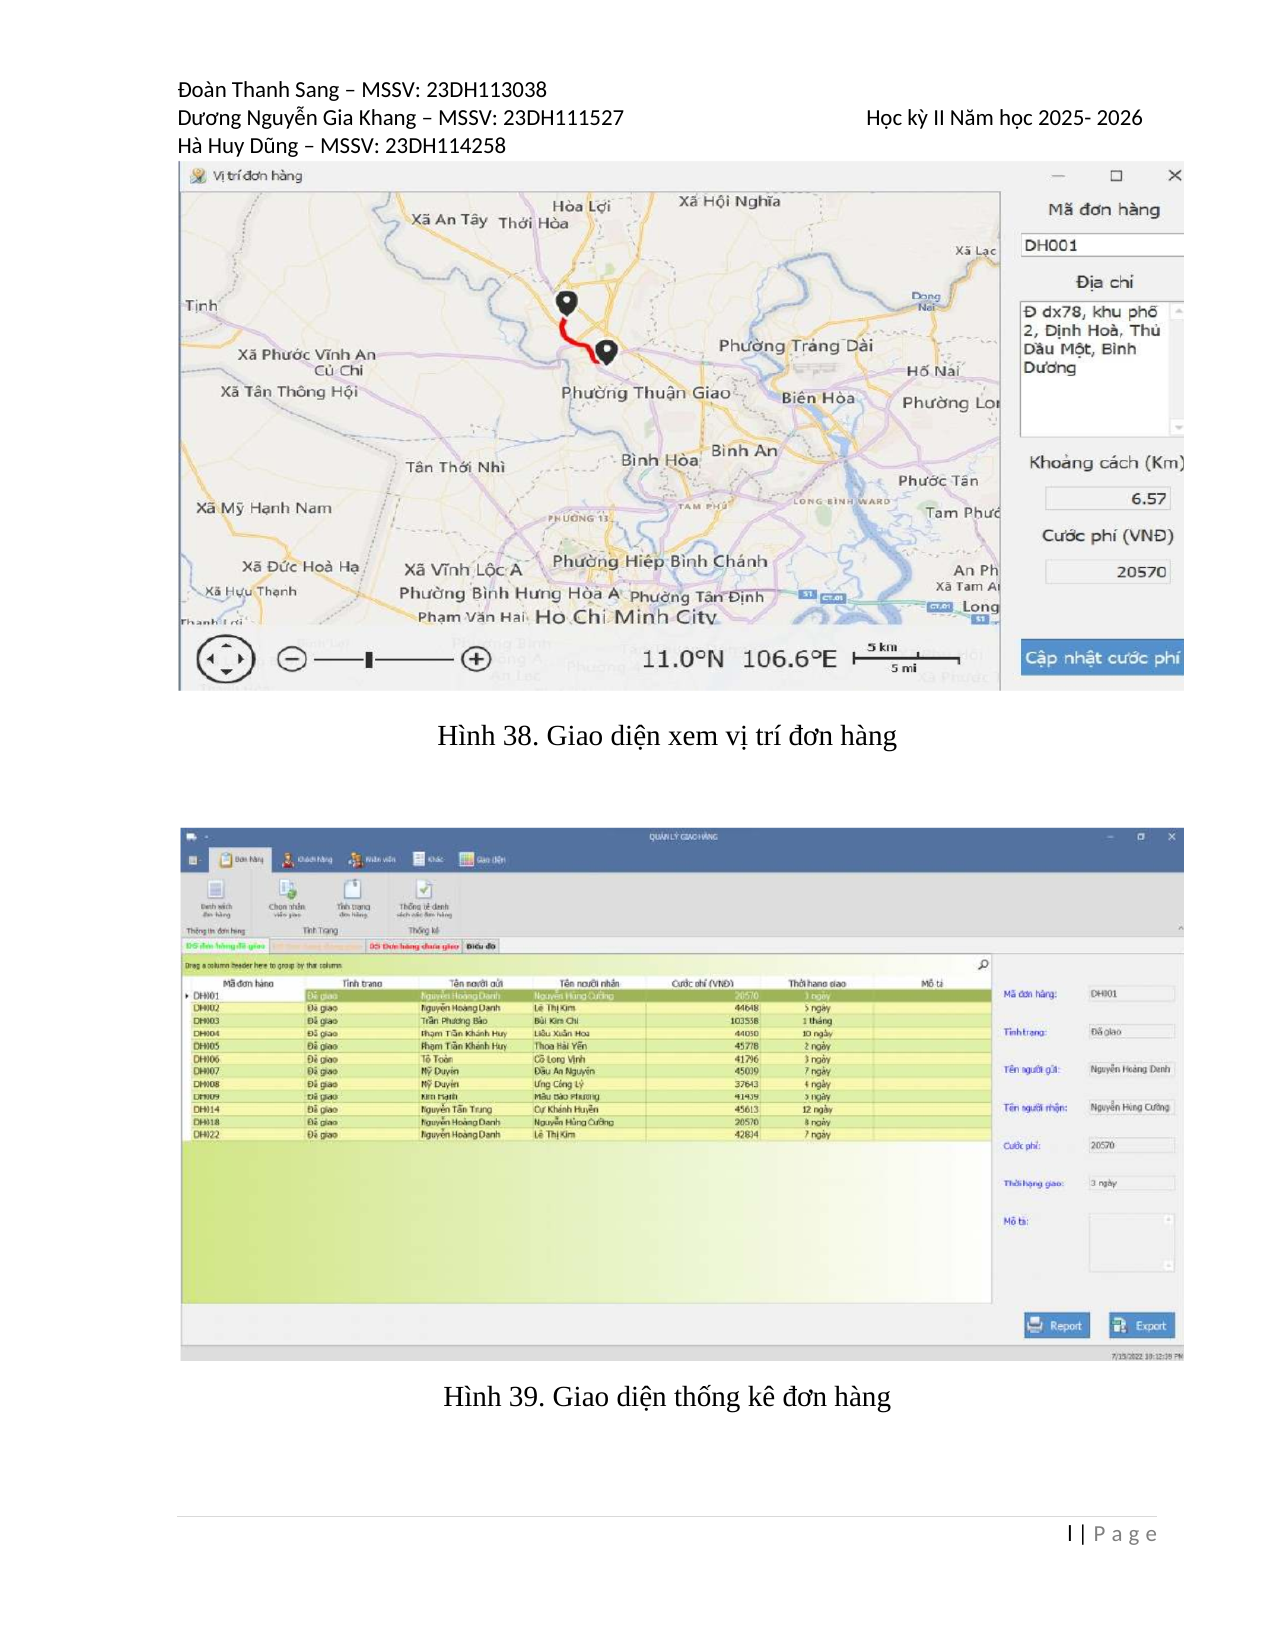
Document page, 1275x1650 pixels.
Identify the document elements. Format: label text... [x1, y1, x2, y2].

text Hình 39. Giao diện thống kê đơn hàng [177, 1379, 1157, 1413]
picture [177, 824, 1184, 1361]
picture [177, 159, 1184, 700]
text Hình 38. Giao diện xem vị trí đơn hàng [177, 718, 1157, 752]
